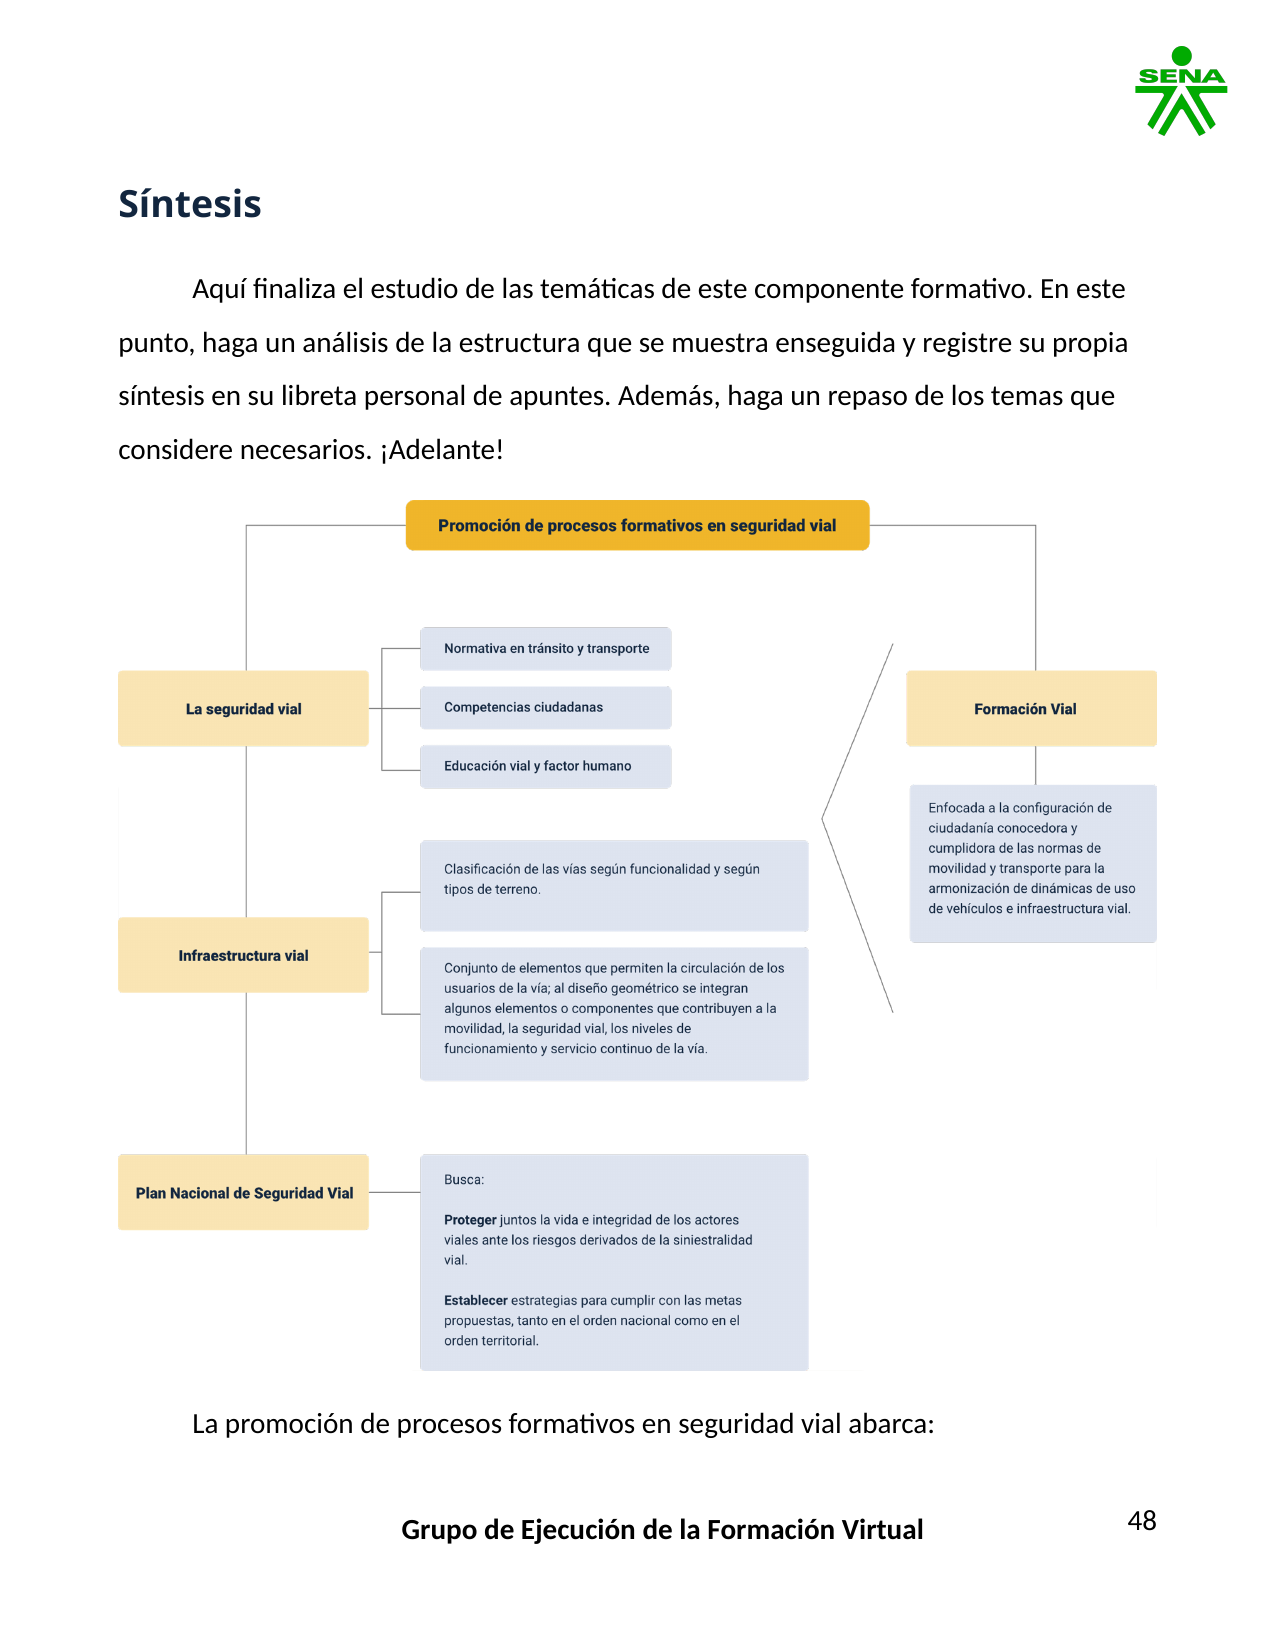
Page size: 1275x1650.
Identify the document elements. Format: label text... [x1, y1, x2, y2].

text Aquí finaliza el estudio de las temáticas de este componente formativo. En este punto, haga un análisis de la estructura que se muestra enseguida y registre su propia síntesis en su libreta personal de apuntes. Además, haga un repaso de los temas que considere necesarios. ¡Adelante! [118, 270, 1157, 466]
picture [1135, 46, 1228, 136]
picture [118, 500, 1157, 1371]
text Síntesis [118, 177, 1157, 228]
text La promoción de procesos formativos en seguridad vial abarca: [118, 1405, 1157, 1441]
